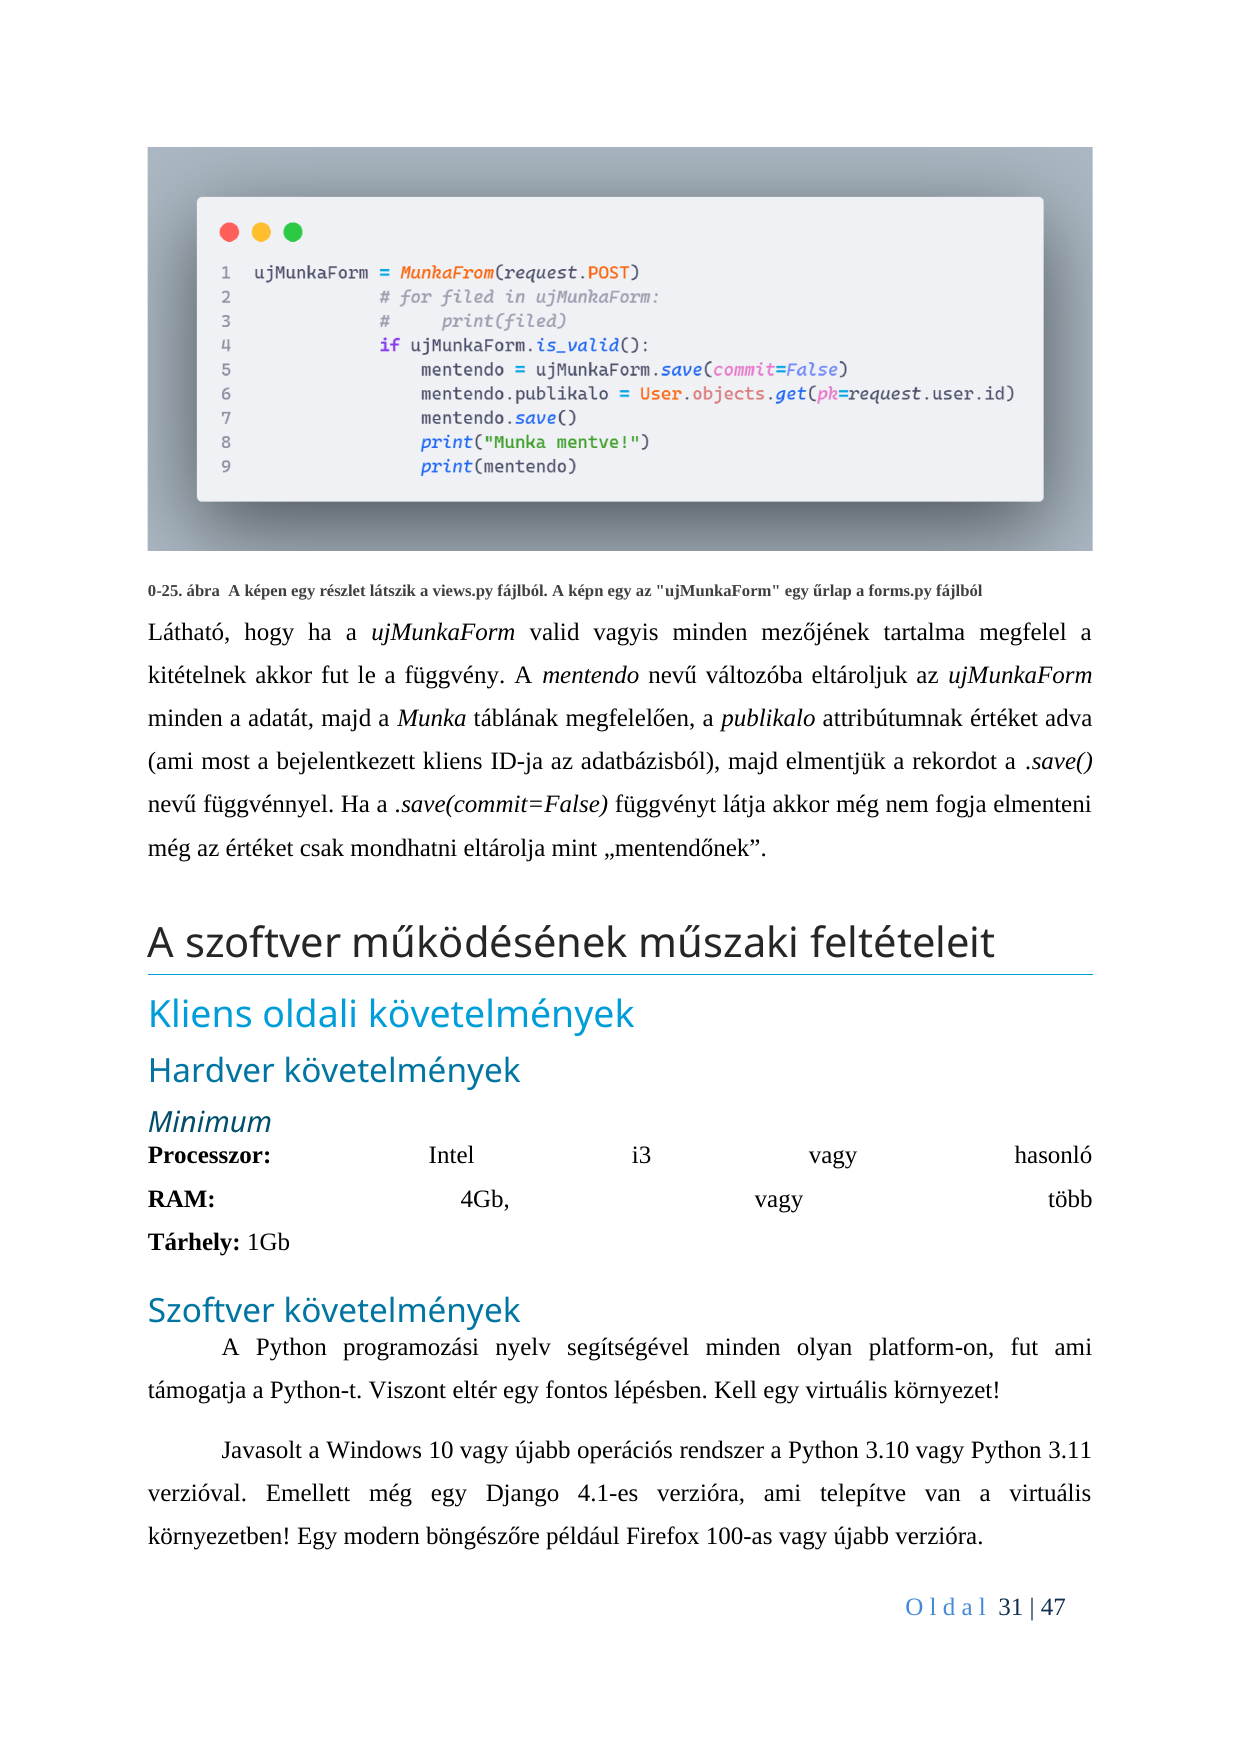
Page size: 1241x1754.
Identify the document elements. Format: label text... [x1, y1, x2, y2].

subtitle Hardver követelmények [148, 1047, 1093, 1093]
text 0-25. ábra A képen egy részlet látszik a views.py fájlból. A képn egy az "ujMunkaForm" egy űrlap a forms.py fájlból [148, 581, 1093, 600]
subtitle Szoftver követelmények [148, 1287, 1093, 1332]
text Látható, hogy ha a ujMunkaForm valid vagyis minden mezőjének tartalma megfelel a kitételnek akkor fut le a függvény. A mentendo nevű változóba eltároljuk az ujMunkaForm minden a adatát, majd a Munka táblának megfelelően, a publikalo attribútumnak értéket adva (ami most a bejelentkezett kliens ID-ja az adatbázisból), majd elmentjük a rekordot a .save() nevű függvénnyel. Ha a .save(commit=False) függvényt látja akkor még nem fogja elmenteni még az értéket csak mondhatni eltárolja mint „mentendőnek”. [148, 617, 1093, 861]
text Javasolt a Windows 10 vagy újabb operációs rendszer a Python 3.10 vagy Python 3.11 verzióval. Emellett még egy Django 4.1-es verzióra, ami telepítve van a virtuális környezetben! Egy modern böngészőre például Firefox 100-as vagy újabb verzióra. [148, 1435, 1093, 1550]
subtitle A szoftver működésének műszaki feltételeit [148, 913, 1093, 974]
subtitle Kliens oldali követelmények [148, 988, 1093, 1039]
picture [147, 147, 1093, 551]
text A Python programozási nyelv segítségével minden olyan platform-on, fut ami támogatja a Python-t. Viszont eltér egy fontos lépésben. Kell egy virtuális környezet! [148, 1332, 1093, 1404]
text Processzor: Intel i3 vagy hasonló RAM: 4Gb, vagy több Tárhely: 1Gb [148, 1141, 1093, 1256]
subtitle Minimum [148, 1101, 1093, 1141]
